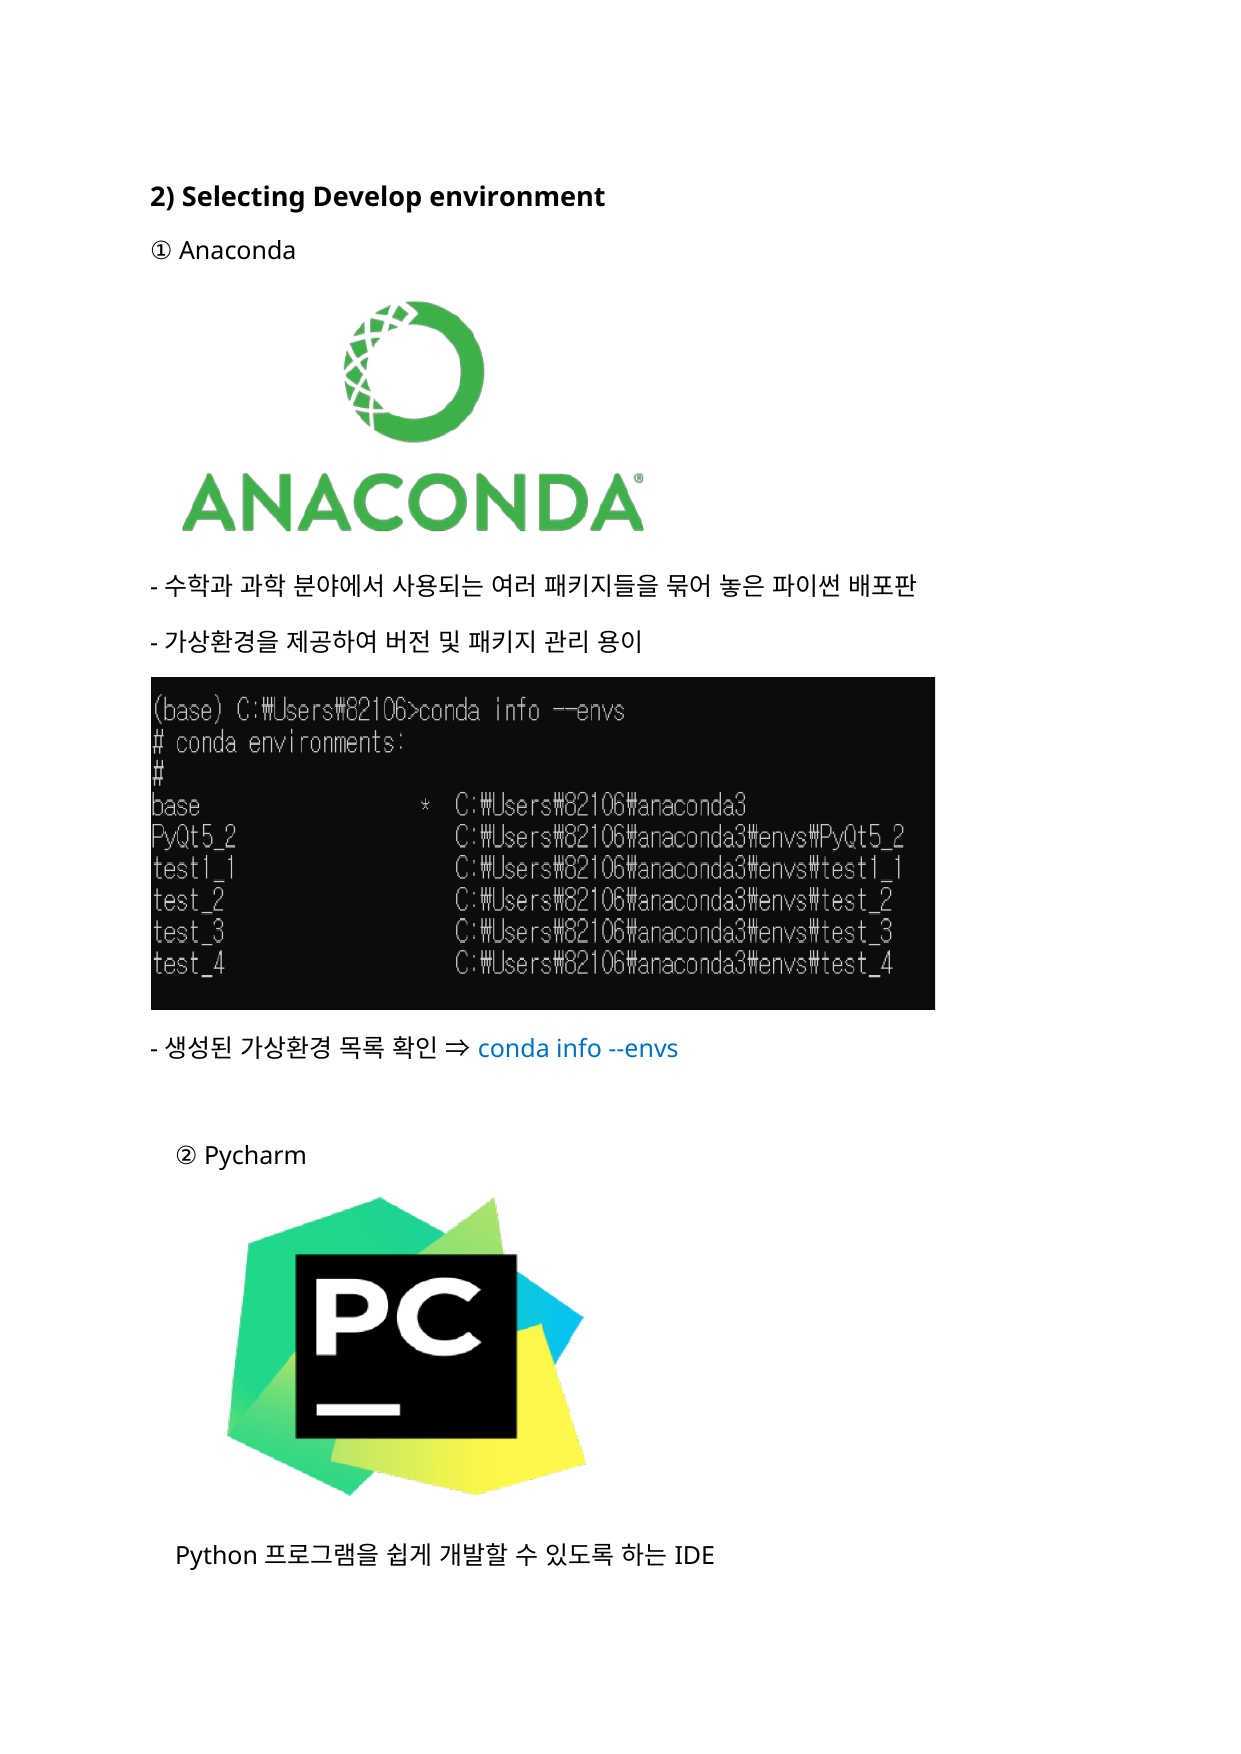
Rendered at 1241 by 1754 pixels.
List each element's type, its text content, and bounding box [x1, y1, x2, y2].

text Python 프로그램을 쉽게 개발할 수 있도록 하는 IDE [175, 1535, 1090, 1571]
text - 수학과 과학 분야에서 사용되는 여러 패키지들을 묶어 놓은 파이썬 배포판 [150, 566, 1090, 603]
picture [150, 677, 936, 1010]
text ① Anaconda [150, 232, 1090, 267]
text - 생성된 가상환경 목록 확인 ⇒ conda info --envs [150, 1028, 1090, 1065]
text - 가상환경을 제공하여 버전 및 패키지 관리 용이 [150, 622, 1090, 658]
subtitle 2) Selecting Develop environment [150, 177, 1090, 214]
picture [150, 286, 670, 547]
picture [175, 1192, 627, 1515]
text ② Pycharm [175, 1138, 1090, 1172]
